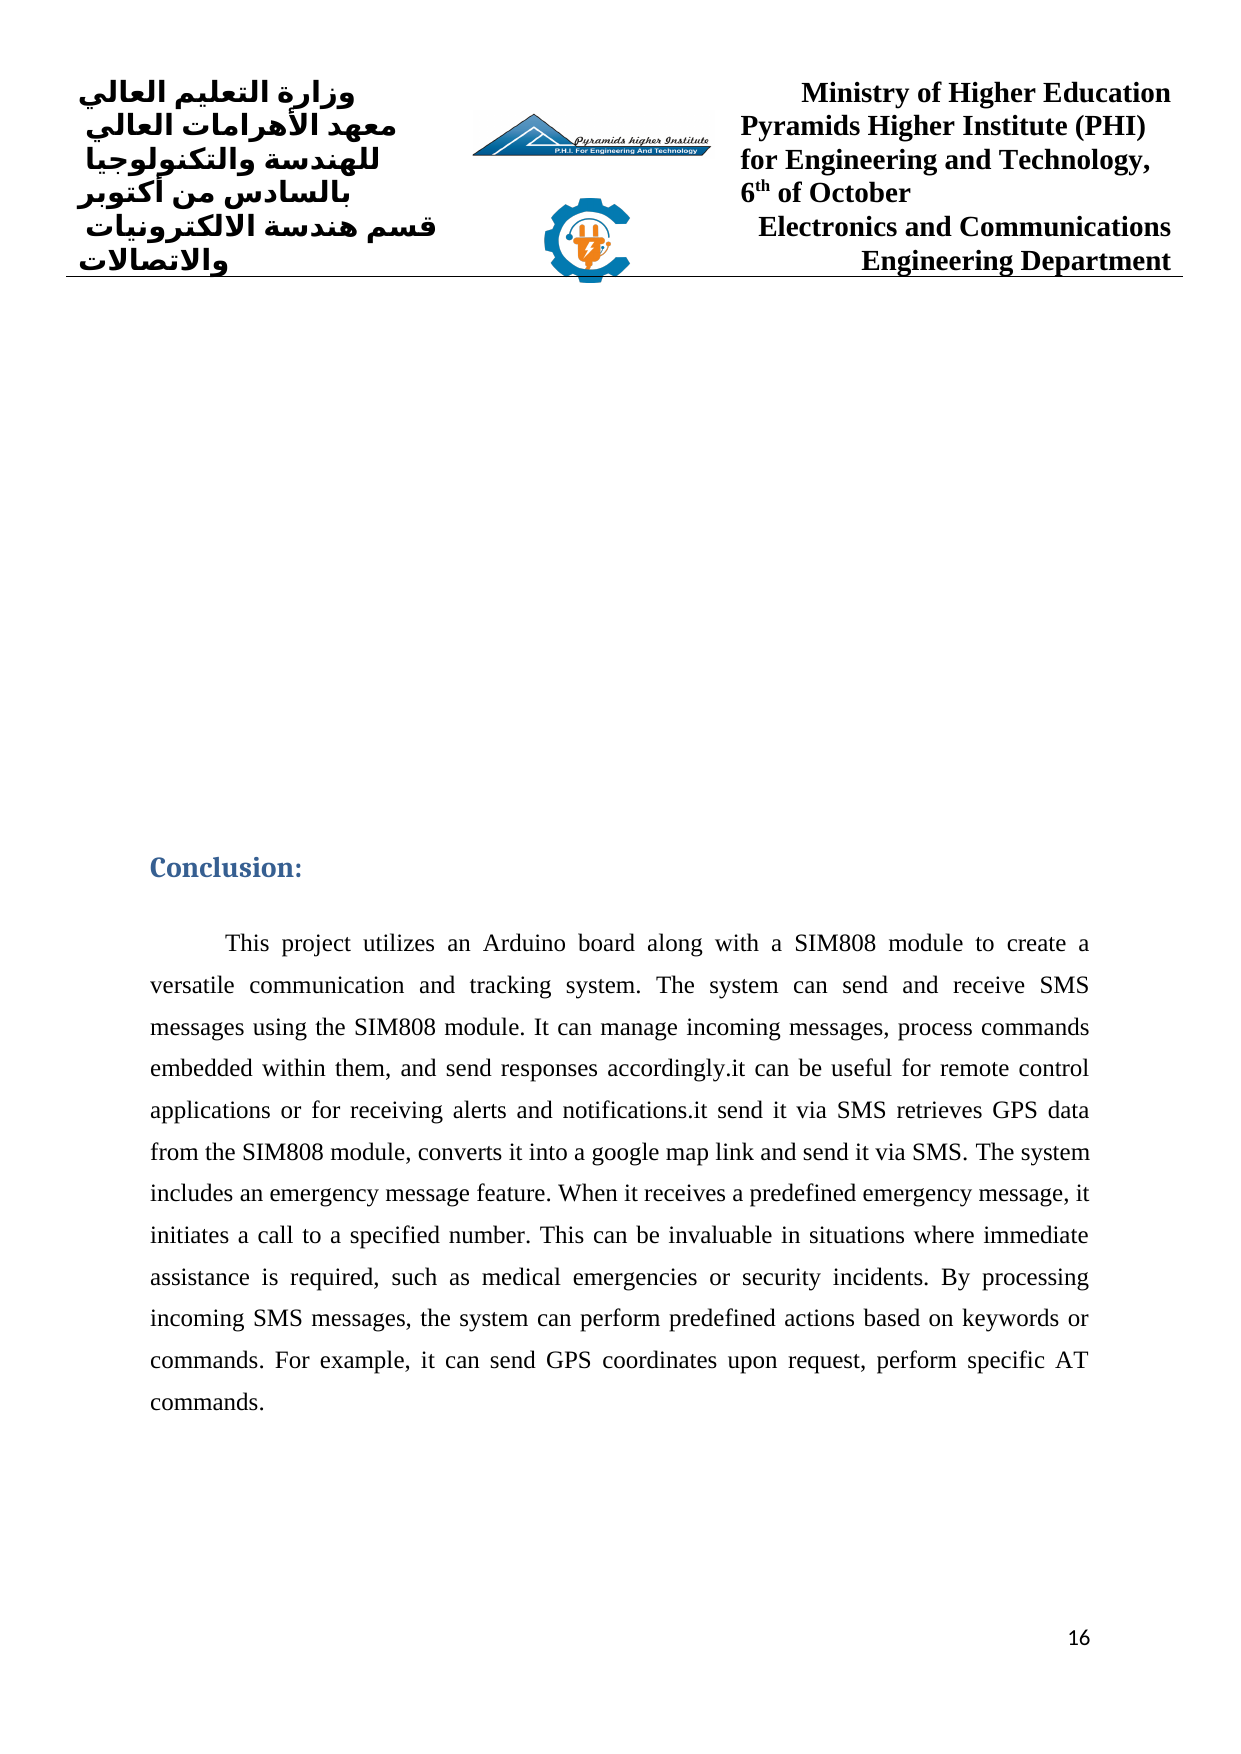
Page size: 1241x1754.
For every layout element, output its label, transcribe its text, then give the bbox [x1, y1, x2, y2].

text This project utilizes an Arduino board along with a SIM808 module to create a versatile communication and tracking system. The system can send and receive SMS messages using the SIM808 module. It can manage incoming messages, process commands embedded within them, and send responses accordingly.it can be useful for remote control applications or for receiving alerts and notifications.it send it via SMS retrieves GPS data from the SIM808 module, converts it into a google map link and send it via SMS. The system includes an emergency message feature. When it receives a predefined emergency message, it initiates a call to a specified number. This can be invaluable in situations where immediate assistance is required, such as medical emergencies or security incidents. By processing incoming SMS messages, the system can perform predefined actions based on keywords or commands. For example, it can send GPS coordinates upon request, perform specific AT commands. [150, 918, 1090, 1418]
subtitle Conclusion: [150, 851, 1090, 885]
picture [559, 198, 633, 276]
picture [602, 277, 633, 283]
picture [472, 110, 715, 159]
picture [541, 198, 579, 276]
picture [541, 277, 579, 283]
